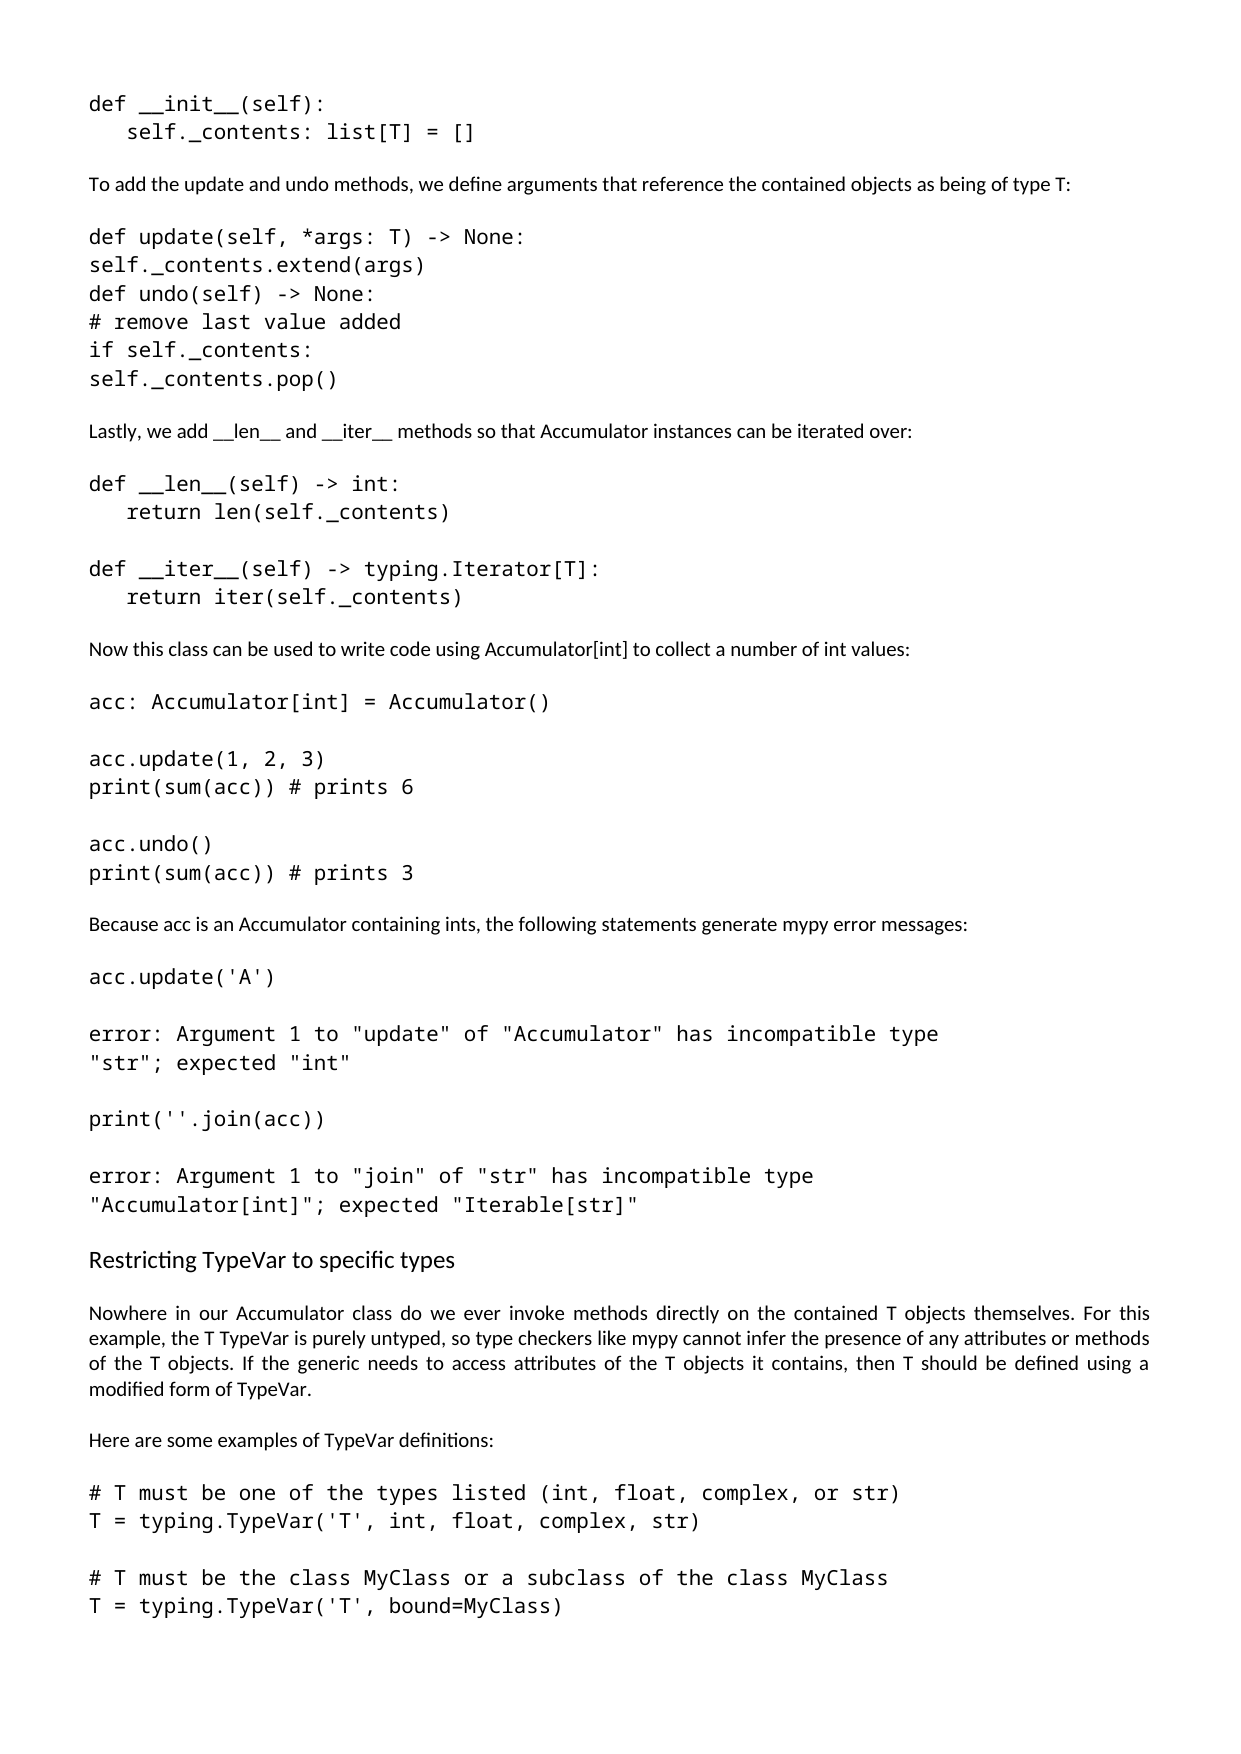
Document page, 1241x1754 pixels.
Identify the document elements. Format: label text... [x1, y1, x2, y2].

text acc.update(1, 2, 3) [89, 744, 1152, 772]
text "Accumulator[int]"; expected "Iterable[str]" [89, 1190, 1152, 1218]
text self._contents.extend(args) [89, 250, 1152, 279]
text "str"; expected "int" [89, 1048, 1152, 1076]
text def update(self, *args: T) -> None: [89, 222, 1152, 250]
text def __len__(self) -> int: [89, 469, 1152, 497]
text Restricting TypeVar to specific types [89, 1244, 1152, 1274]
text self._contents: list[T] = [] [89, 117, 1152, 146]
text # remove last value added [89, 307, 1152, 336]
text return iter(self._contents) [89, 582, 1152, 611]
text def undo(self) -> None: [89, 279, 1152, 307]
text acc.update('A') [89, 962, 1152, 991]
text self._contents.pop() [89, 364, 1152, 392]
text Nowhere in our Accumulator class do we ever invoke methods directly on the contained T objects themselves. For this example, the T TypeVar is purely untyped, so type checkers like mypy cannot infer the presence of any attributes or methods of the T objects. If the generic needs to access attributes of the T objects it contains, then T should be defined using a modified form of TypeVar. [89, 1300, 1152, 1401]
text # T must be one of the types listed (int, float, complex, or str) [89, 1478, 1152, 1506]
text T = typing.TypeVar('T', bound=MyClass) [89, 1591, 1152, 1620]
text error: Argument 1 to "update" of "Accumulator" has incompatible type [89, 1019, 1152, 1048]
text Here are some examples of TypeVar definitions: [89, 1427, 1152, 1452]
text def __iter__(self) -> typing.Iterator[T]: [89, 554, 1152, 582]
text print(sum(acc)) # prints 3 [89, 858, 1152, 886]
text Because acc is an Accumulator containing ints, the following statements generate mypy error messages: [89, 912, 1152, 937]
text acc: Accumulator[int] = Accumulator() [89, 687, 1152, 716]
text Lastly, we add __len__ and __iter__ methods so that Accumulator instances can be iterated over: [89, 418, 1152, 443]
text error: Argument 1 to "join" of "str" has incompatible type [89, 1161, 1152, 1190]
text if self._contents: [89, 336, 1152, 364]
text print(''.join(acc)) [89, 1104, 1152, 1133]
text T = typing.TypeVar('T', int, float, complex, str) [89, 1506, 1152, 1534]
text acc.undo() [89, 829, 1152, 858]
text print(sum(acc)) # prints 6 [89, 772, 1152, 801]
text Now this class can be used to write code using Accumulator[int] to collect a number of int values: [89, 636, 1152, 662]
text # T must be the class MyClass or a subclass of the class MyClass [89, 1563, 1152, 1591]
text def __init__(self): [89, 89, 1152, 117]
text return len(self._contents) [89, 497, 1152, 526]
text To add the update and undo methods, we define arguments that reference the contained objects as being of type T: [89, 171, 1152, 196]
